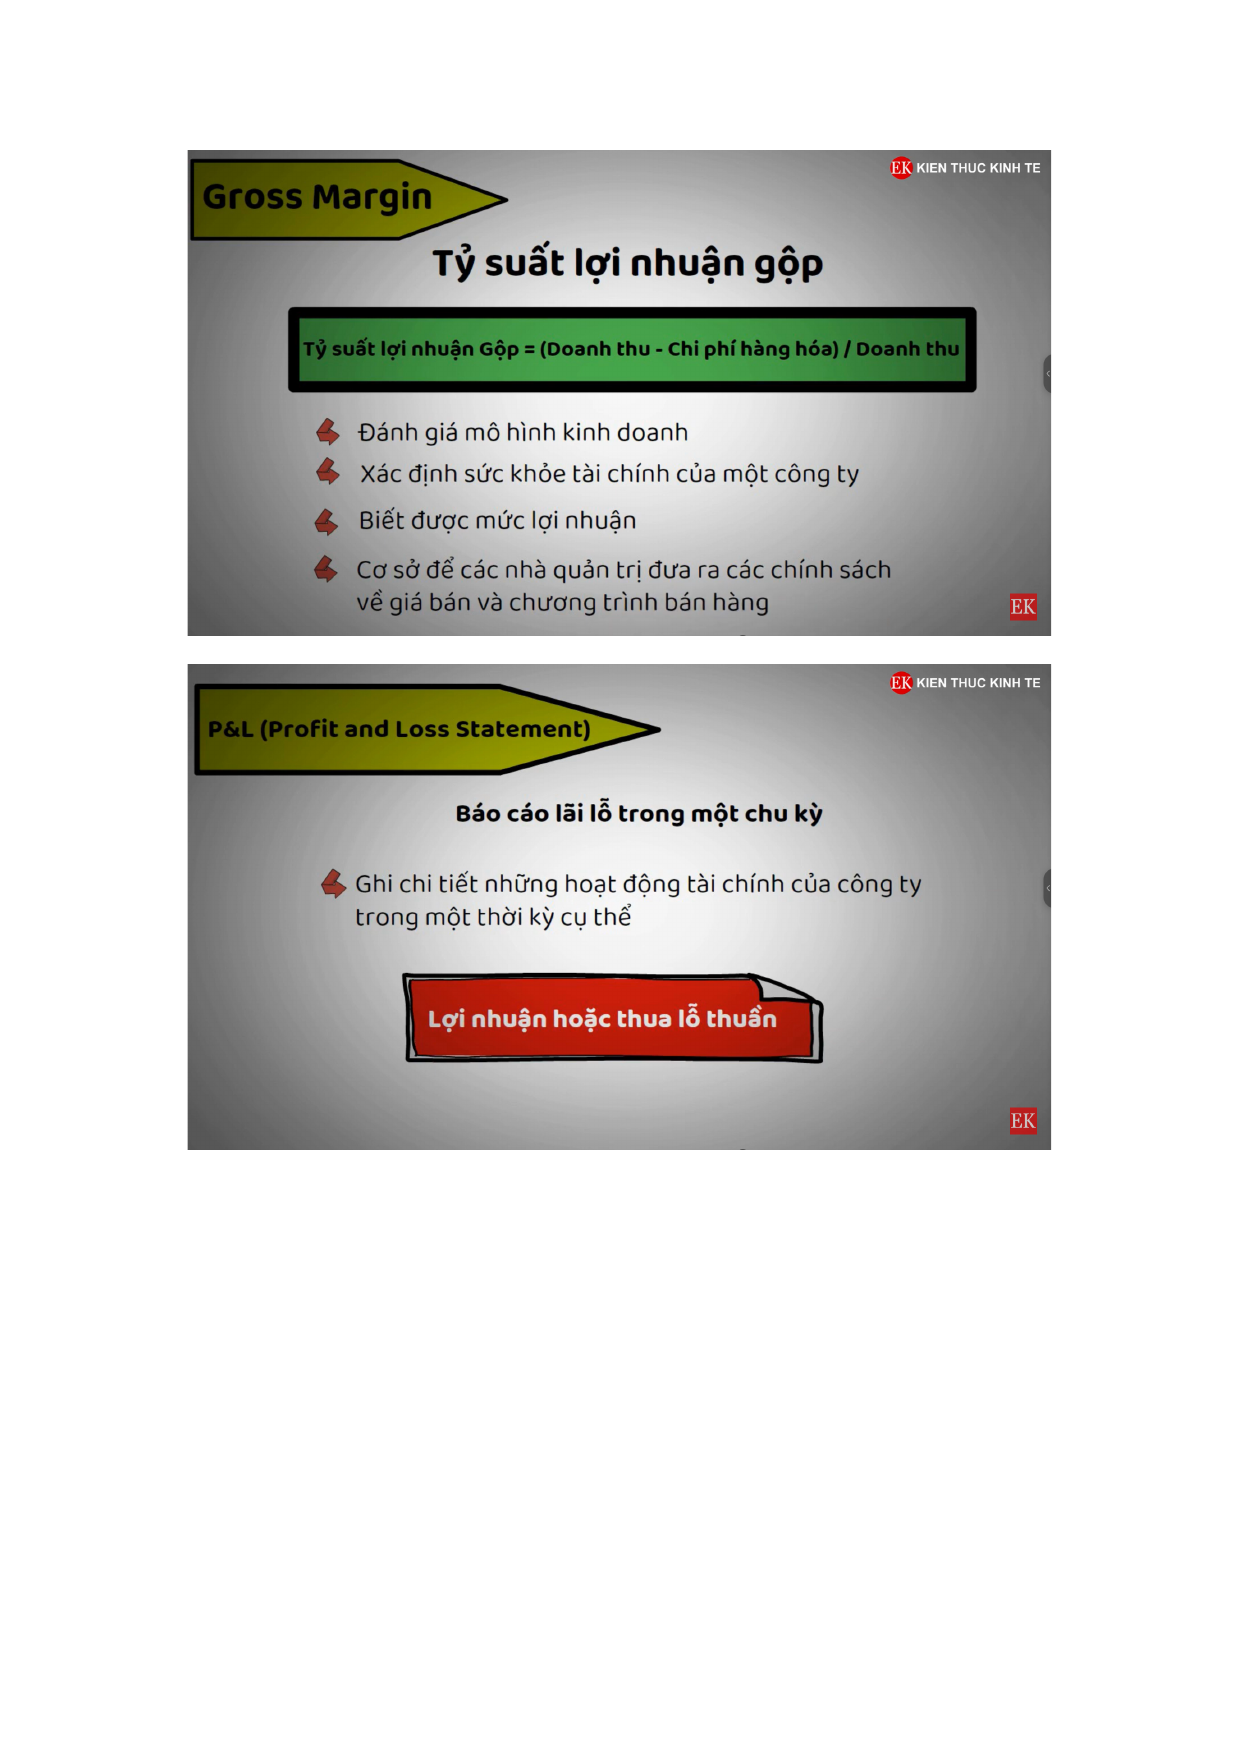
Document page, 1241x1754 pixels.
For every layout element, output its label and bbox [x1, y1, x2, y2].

picture [187, 664, 1052, 1150]
picture [187, 150, 1052, 636]
